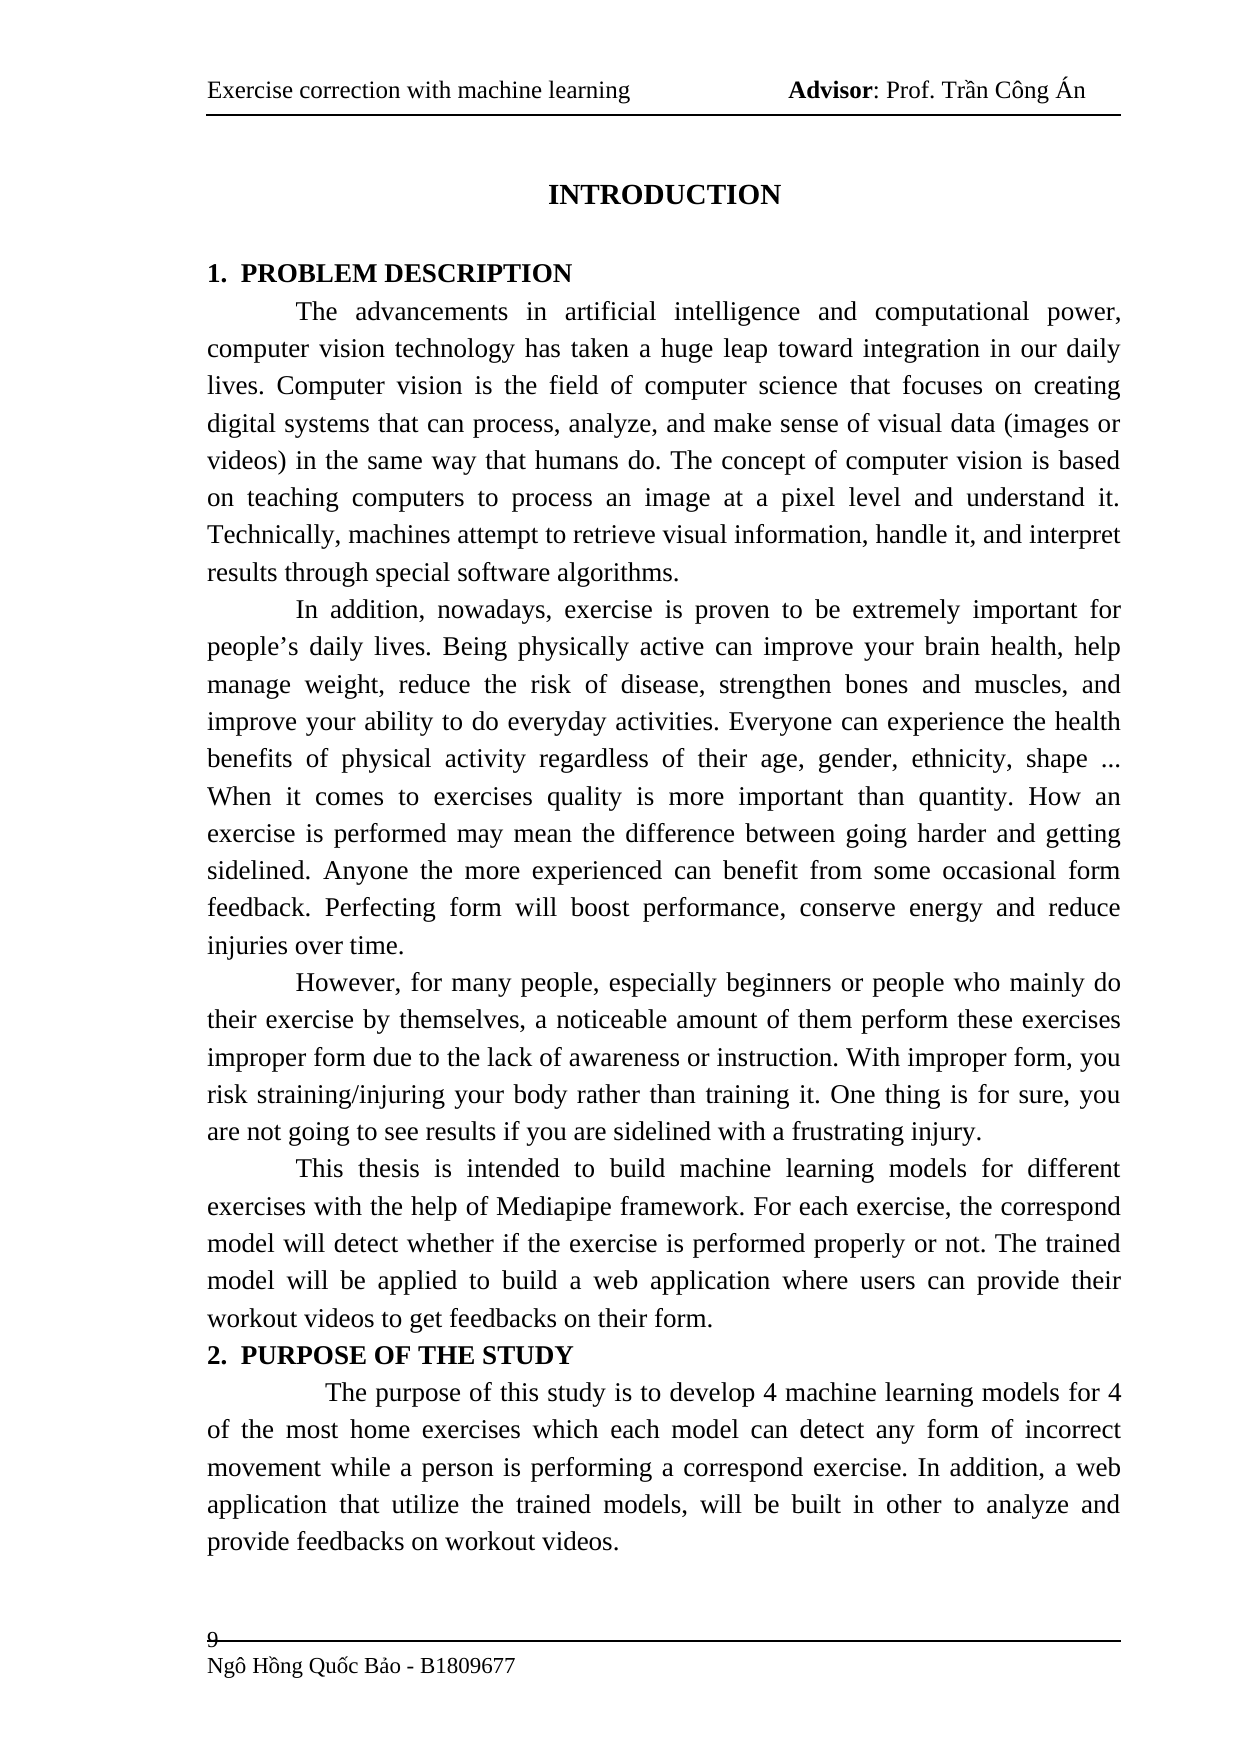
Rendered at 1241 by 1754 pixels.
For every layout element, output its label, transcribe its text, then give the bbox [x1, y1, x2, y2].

text However, for many people, especially beginners or people who mainly do their exercise by themselves, a noticeable amount of them perform these exercises improper form due to the lack of awareness or instruction. With improper form, you risk straining/injuring your body rather than training it. One thing is for sure, you are not going to see results if you are sidelined with a frustrating injury. [207, 966, 1122, 1146]
text INTRODUCTION [207, 177, 1122, 211]
text The advancements in artificial intelligence and computational power, computer vision technology has taken a huge leap toward integration in our daily lives. Computer vision is the field of computer science that focuses on creating digital systems that can process, analyze, and make sense of visual data (images or videos) in the same way that humans do. The concept of computer vision is based on teaching computers to process an image at a pixel level and understand it. Technically, machines attempt to retrieve visual information, handle it, and interpret results through special software algorithms. [207, 295, 1122, 587]
text PROBLEM DESCRIPTION [207, 258, 1122, 289]
text In addition, nowadays, exercise is proven to be extremely important for people’s daily lives. Being physically active can improve your brain health, help manage weight, reduce the risk of disease, strengthen bones and muscles, and improve your ability to do everyday activities. Everyone can experience the health benefits of physical activity regardless of their age, gender, ethnicity, shape ... When it comes to exercises quality is more important than quantity. How an exercise is performed may mean the difference between going harder and getting sidelined. Anyone the more experienced can benefit from some occasional form feedback. Perfecting form will boost performance, conserve energy and reduce injuries over time. [207, 593, 1122, 960]
text The purpose of this study is to develop 4 machine learning models for 4 of the most home exercises which each model can detect any form of incorrect movement while a person is performing a correspond exercise. In addition, a web application that utilize the trained models, will be built in other to analyze and provide feedbacks on workout videos. [207, 1376, 1122, 1557]
text PURPOSE OF THE STUDY [207, 1339, 1122, 1370]
text This thesis is intended to build machine learning models for different exercises with the help of Mediapipe framework. For each exercise, the correspond model will detect whether if the exercise is performed properly or not. The trained model will be applied to build a web application where users can provide their workout videos to get feedbacks on their form. [207, 1153, 1122, 1333]
